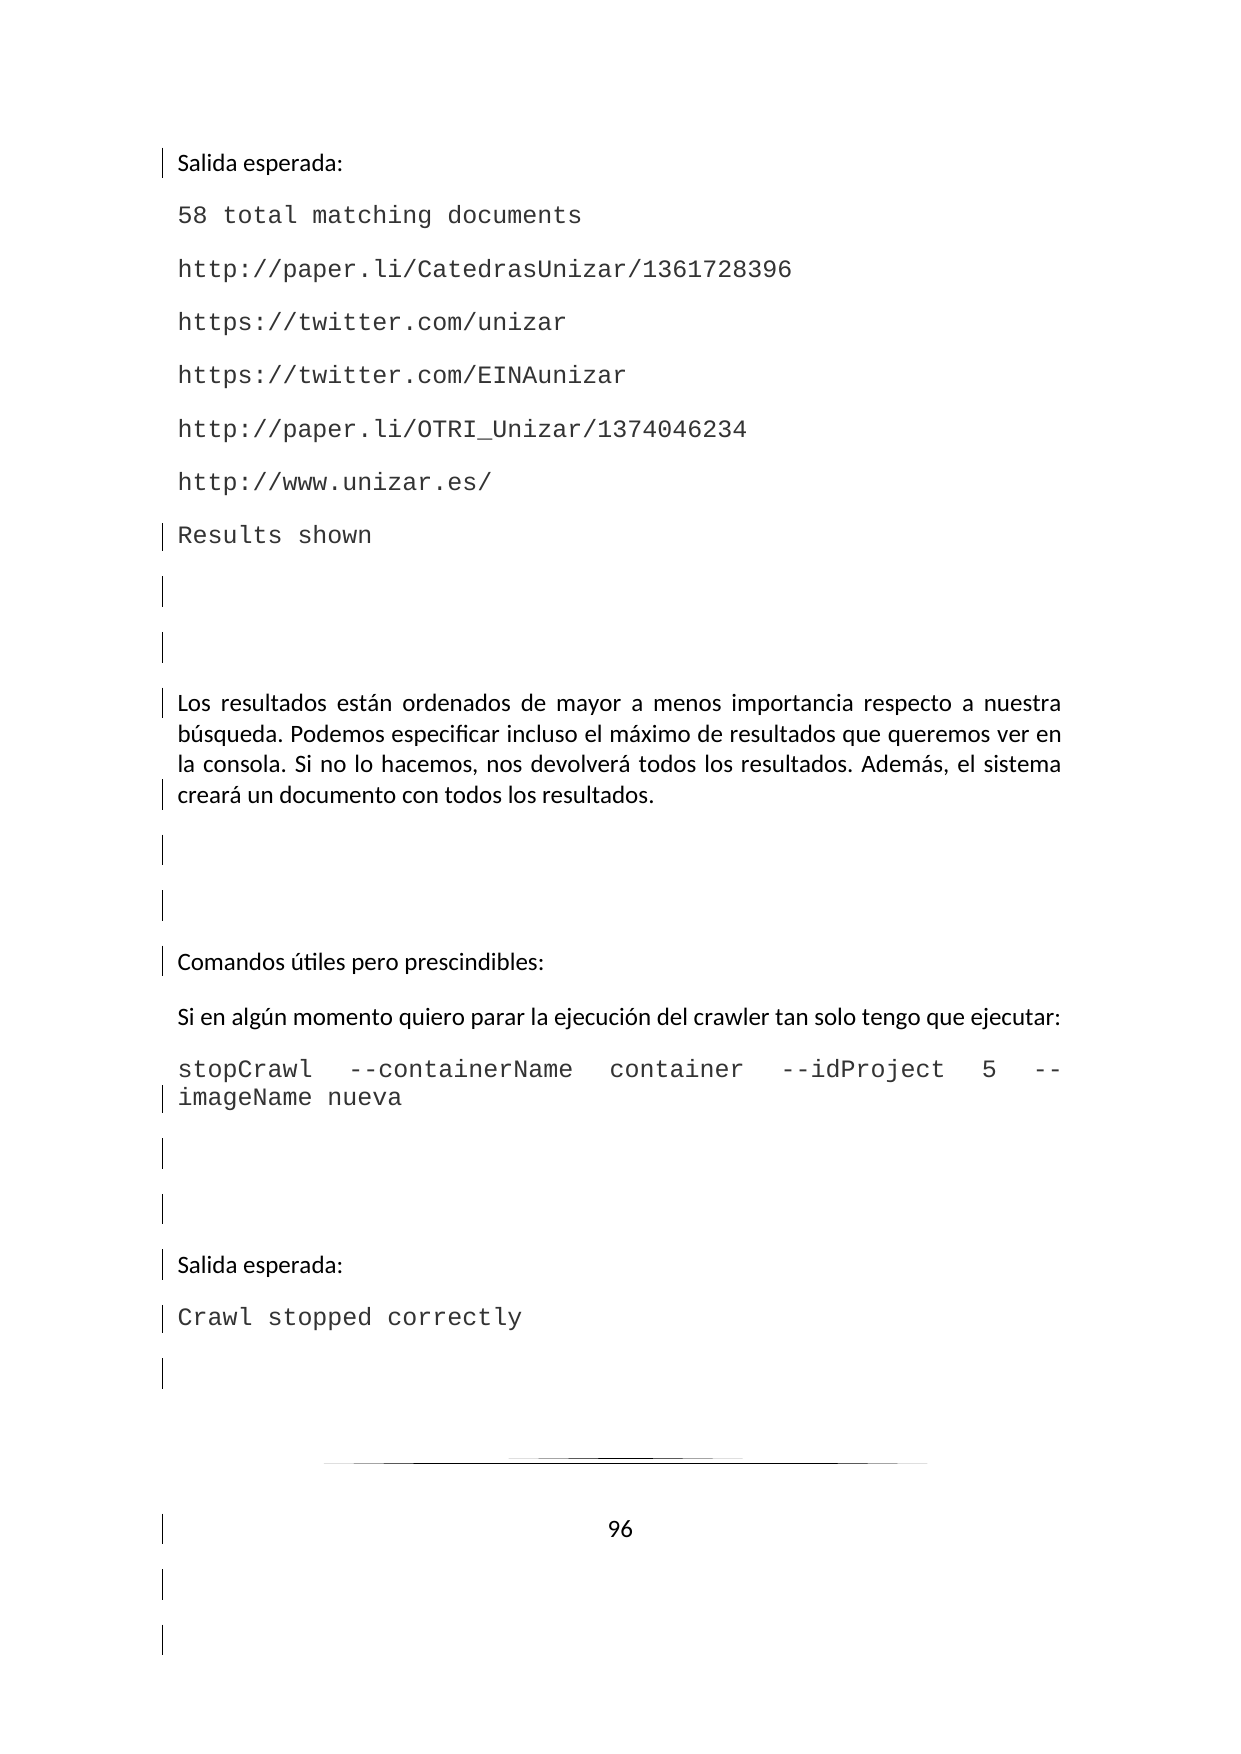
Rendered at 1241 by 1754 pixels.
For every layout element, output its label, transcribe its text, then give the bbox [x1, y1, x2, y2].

text Comandos útiles pero prescindibles: [177, 946, 1063, 976]
text Results shown [177, 523, 1063, 551]
text Crawl stopped correctly [177, 1305, 1063, 1333]
text Los resultados están ordenados de mayor a menos importancia respecto a nuestra búsqueda. Podemos especificar incluso el máximo de resultados que queremos ver en la consola. Si no lo hacemos, nos devolverá todos los resultados. Además, el sistema creará un documento con todos los resultados. [177, 687, 1063, 809]
text https://twitter.com/EINAunizar [177, 363, 1063, 391]
text https://twitter.com/unizar [177, 310, 1063, 338]
text Salida esperada: [177, 1249, 1063, 1280]
text http://paper.li/OTRI_Unizar/1374046234 [177, 416, 1063, 445]
text http://paper.li/CatedrasUnizar/1361728396 [177, 256, 1063, 285]
text stopCrawl --containerName container --idProject 5 --imageName nueva [177, 1057, 1063, 1113]
text Si en algún momento quiero parar la ejecución del crawler tan solo tengo que ejecutar: [177, 1001, 1063, 1032]
text 58 total matching documents [177, 203, 1063, 231]
text http://www.unizar.es/ [177, 470, 1063, 498]
text Salida esperada: [177, 148, 1063, 178]
